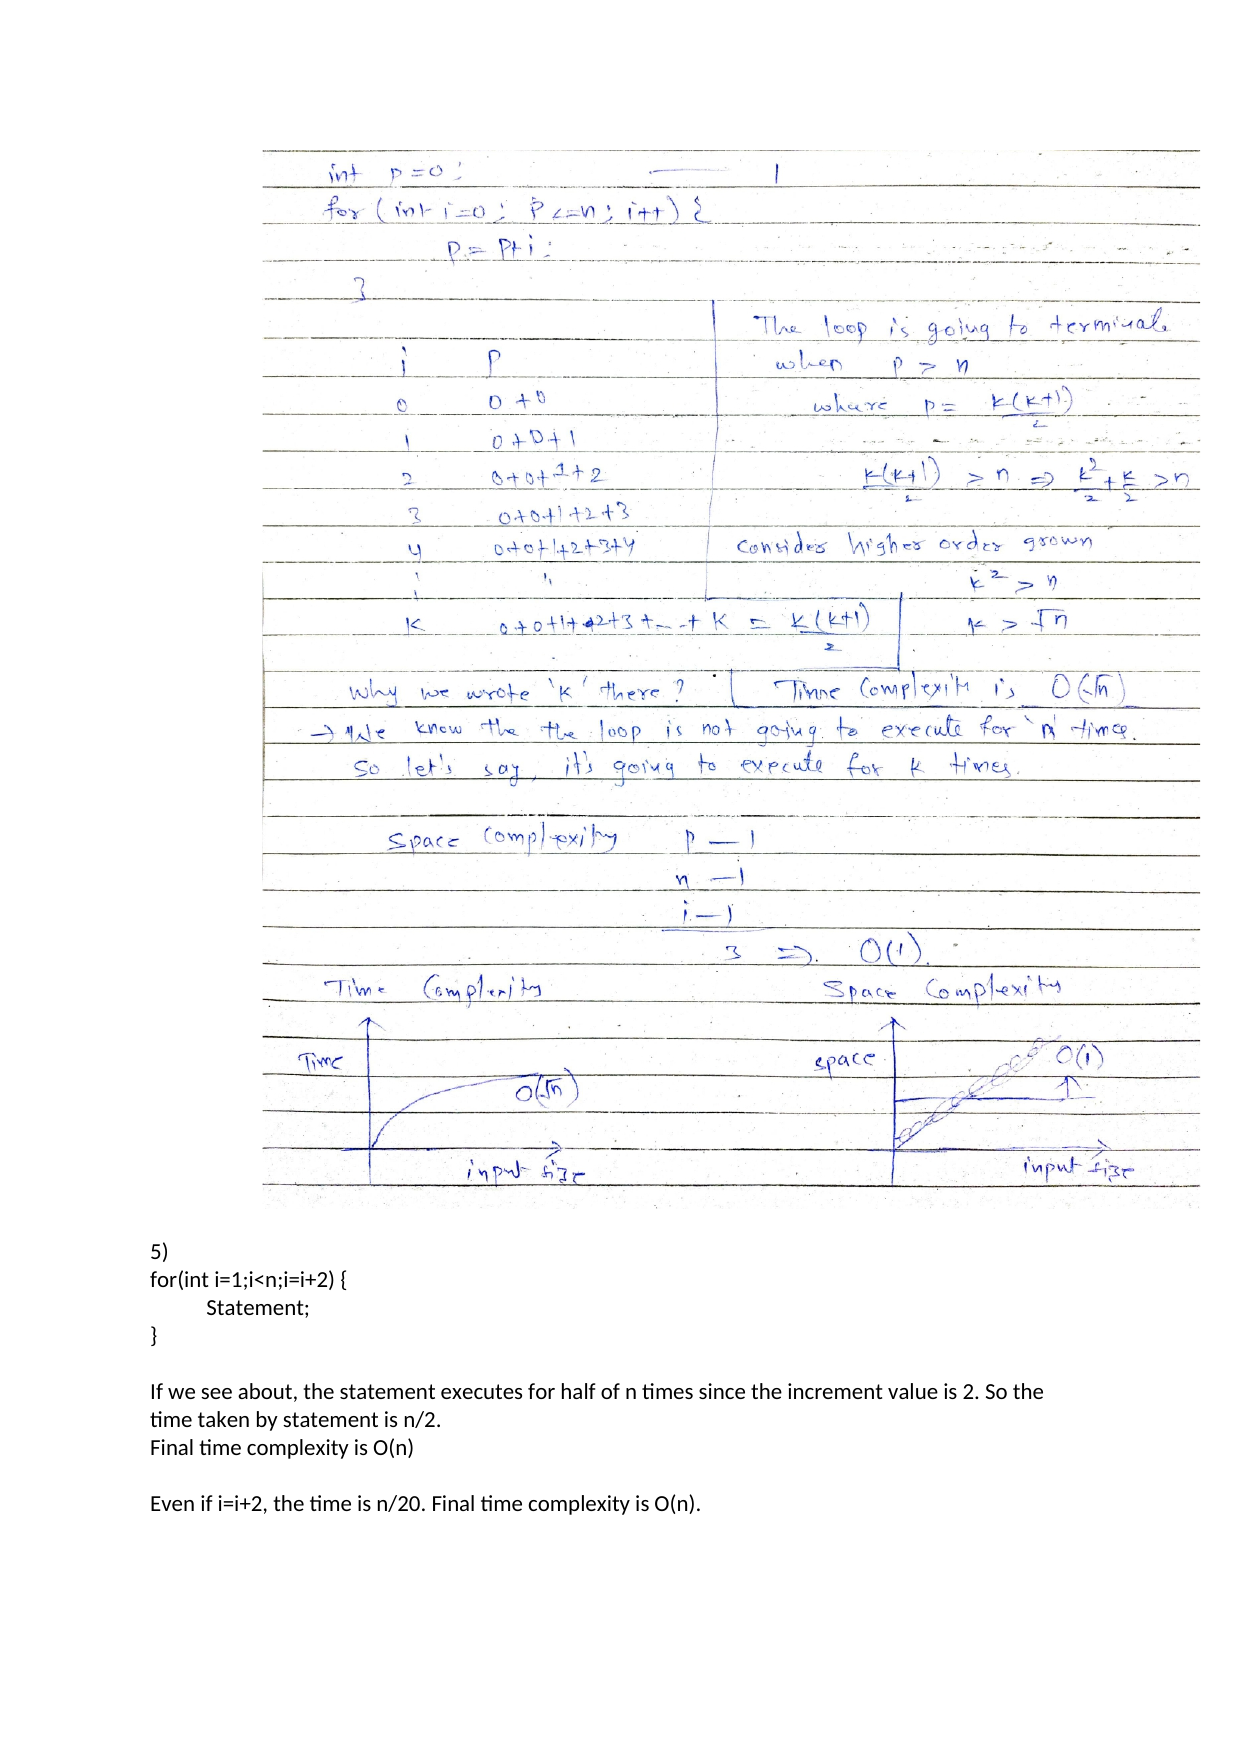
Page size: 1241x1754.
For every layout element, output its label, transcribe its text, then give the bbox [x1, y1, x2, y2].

text } [150, 1321, 1090, 1349]
text Final time complexity is O(n) [150, 1433, 1090, 1461]
text If we see about, the statement executes for half of n times since the increment value is 2. So the time taken by statement is n/2. [150, 1377, 1090, 1433]
text Statement; [206, 1293, 1090, 1321]
text 5) [150, 1237, 1090, 1265]
text for(int i=1;i<n;i=i+2) { [150, 1265, 1090, 1293]
picture [262, 150, 1200, 1209]
text Even if i=i+2, the time is n/20. Final time complexity is O(n). [150, 1489, 1090, 1517]
